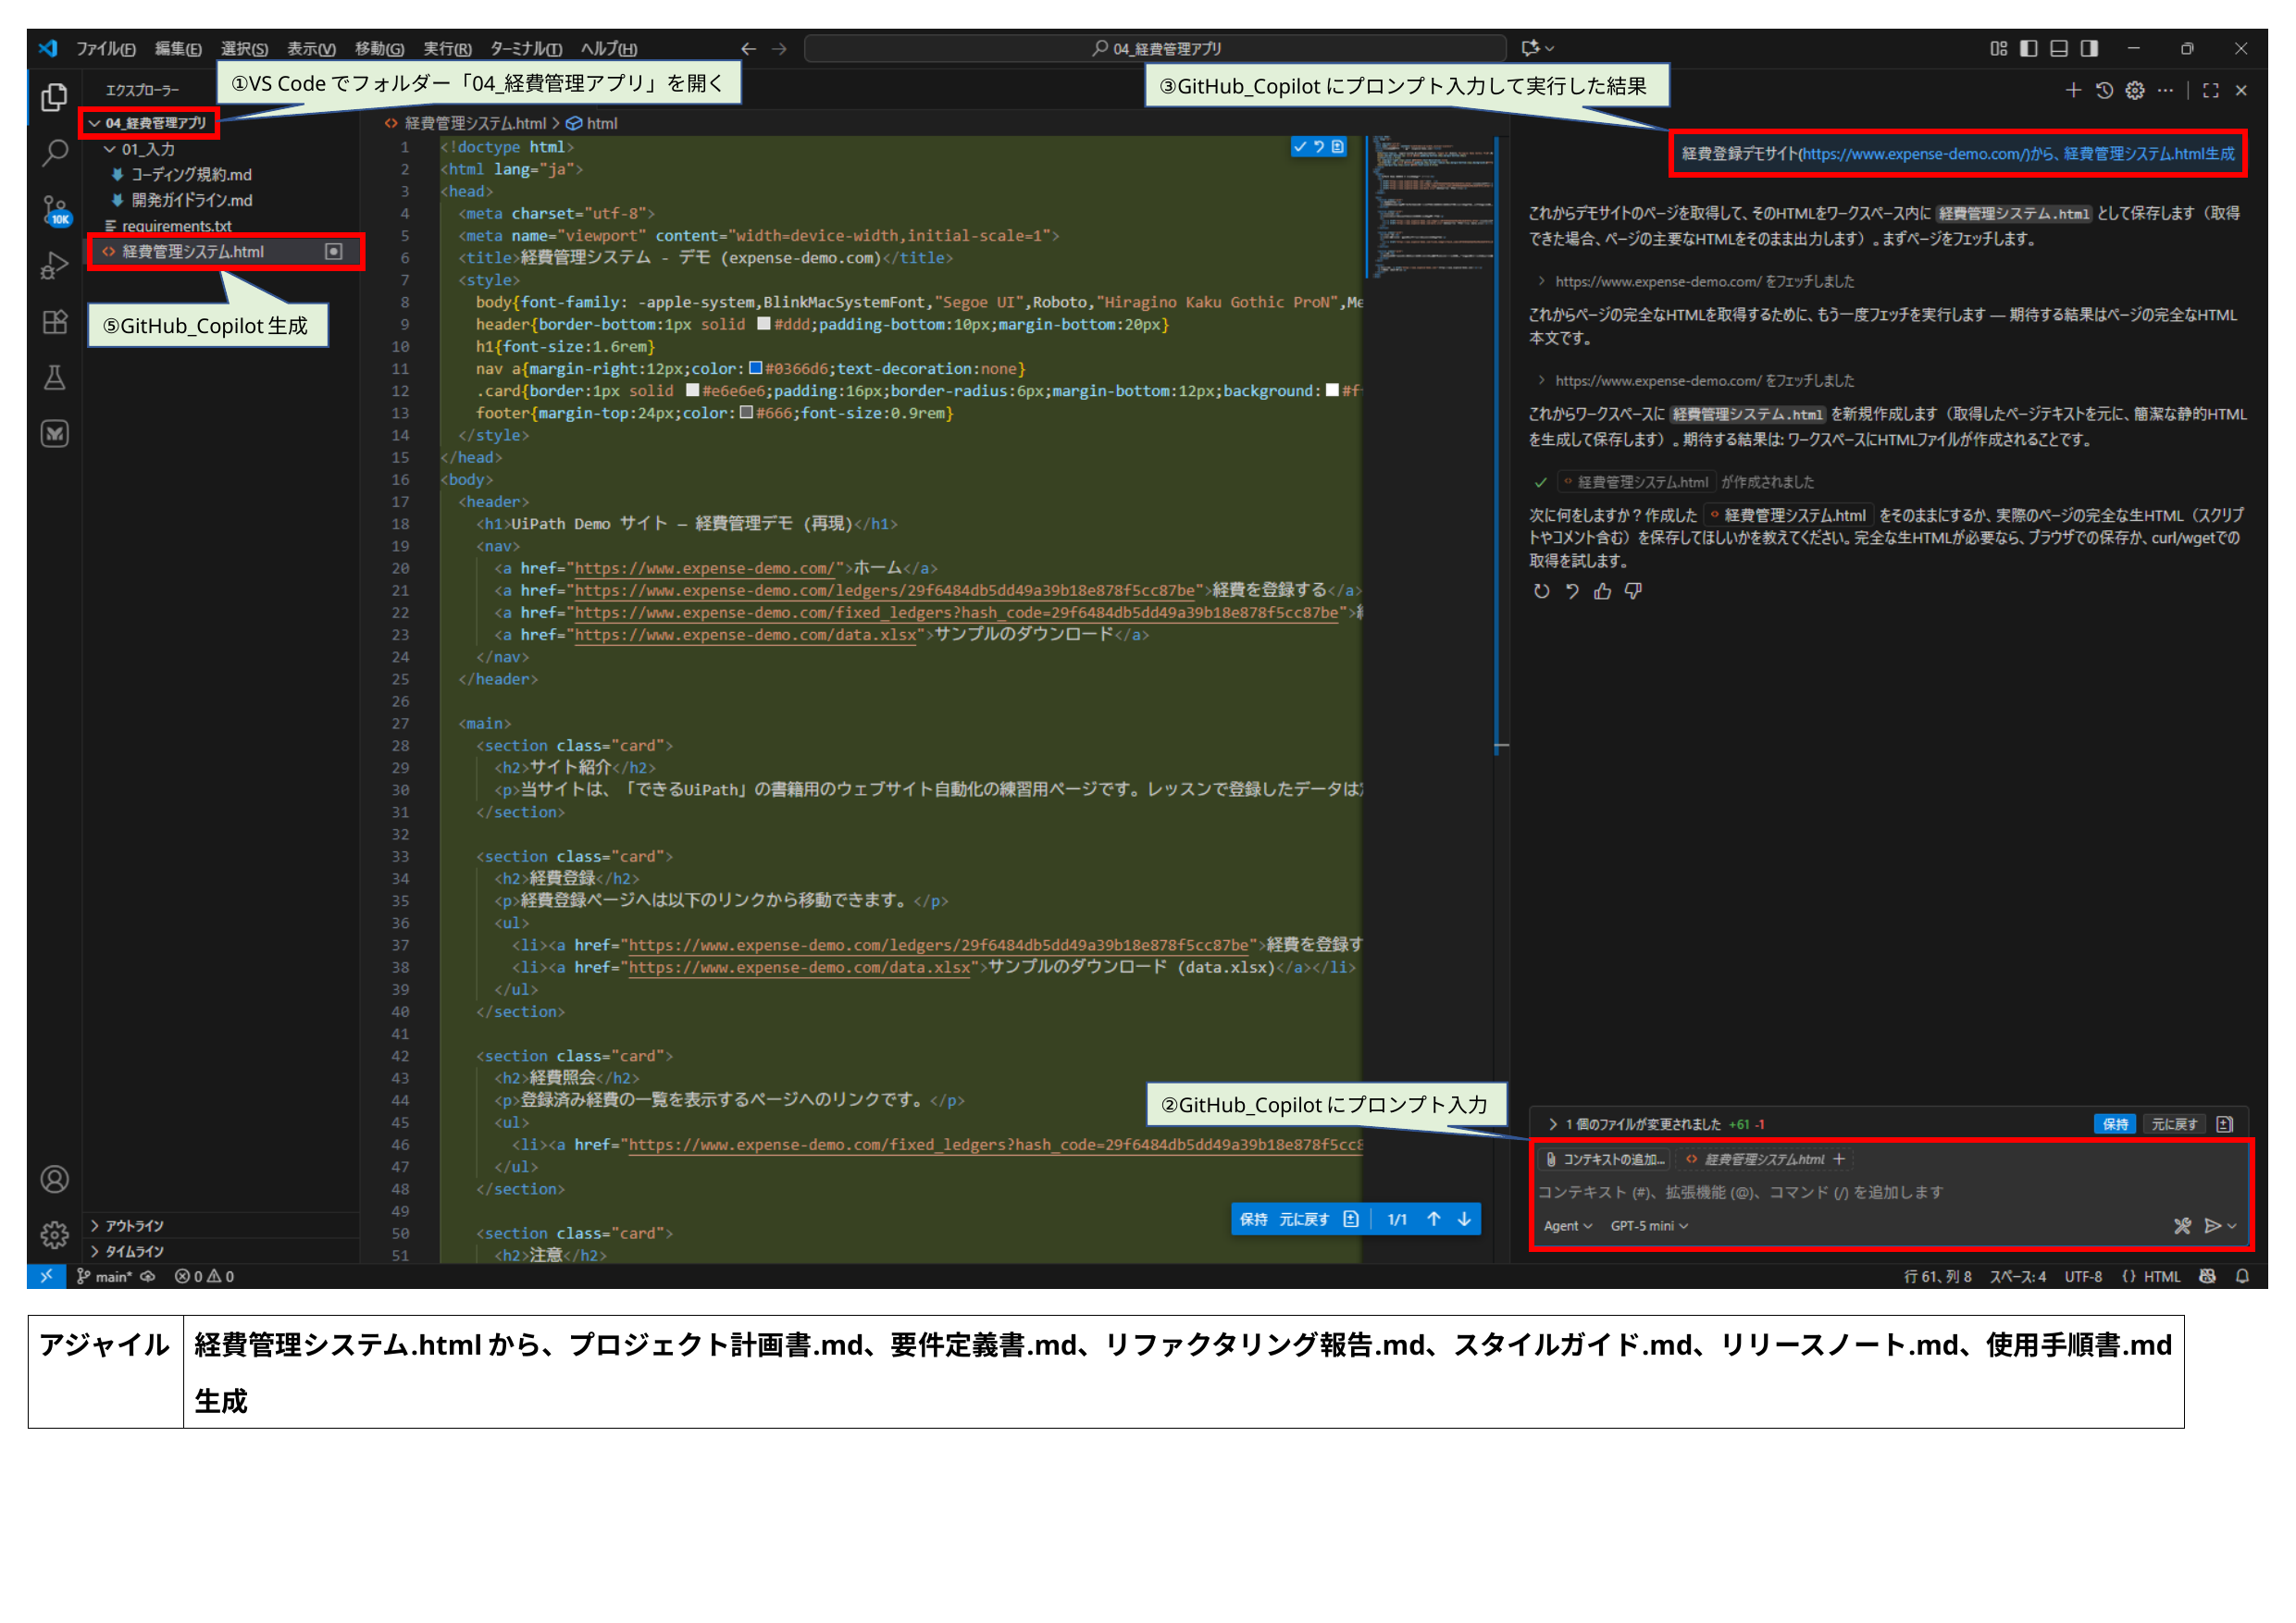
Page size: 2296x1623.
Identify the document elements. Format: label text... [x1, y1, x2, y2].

table_header アジャイル [29, 1316, 183, 1428]
picture [27, 29, 2268, 1289]
table_header 経費管理システム.htmlから、プロジェクト計画書.md、要件定義書.md、リファクタリング報告.md、スタイルガイド.md、リリースノート.md、使用手順書.md生成 [184, 1316, 2184, 1428]
